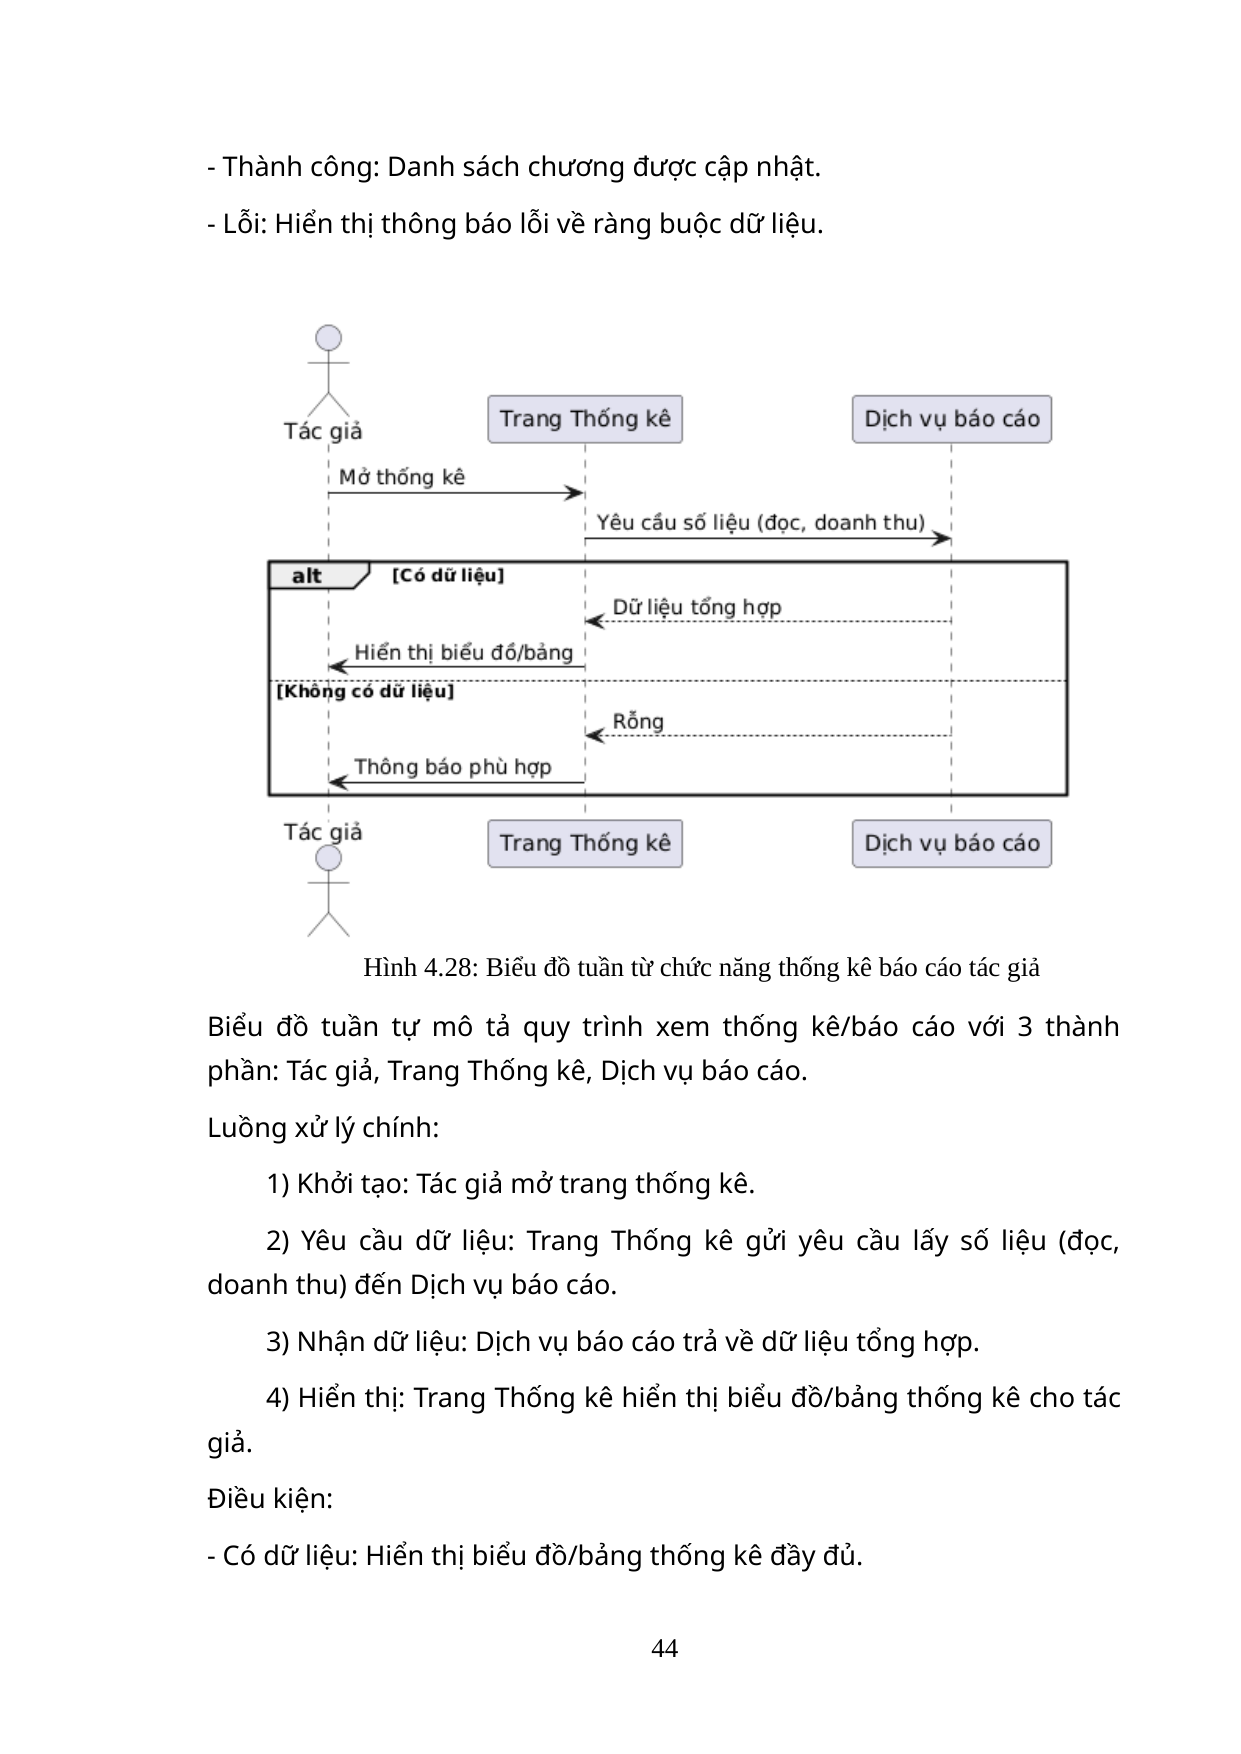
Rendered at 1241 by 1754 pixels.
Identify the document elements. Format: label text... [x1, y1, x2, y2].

text Điều kiện: [207, 1480, 1122, 1517]
text - Có dữ liệu: Hiển thị biểu đồ/bảng thống kê đầy đủ. [207, 1536, 1122, 1573]
text 2) Yêu cầu dữ liệu: Trang Thống kê gửi yêu cầu lấy số liệu (đọc, doanh thu) đến Dịch vụ báo cáo. [207, 1221, 1122, 1302]
text - Lỗi: Hiển thị thông báo lỗi về ràng buộc dữ liệu. [207, 204, 1122, 241]
text Hình 4.28: Biểu đồ tuần từ chức năng thống kê báo cáo tác giả [282, 951, 1122, 982]
picture [253, 317, 1076, 945]
text - Thành công: Danh sách chương được cập nhật. [207, 148, 1122, 184]
text 3) Nhận dữ liệu: Dịch vụ báo cáo trả về dữ liệu tổng hợp. [207, 1322, 1122, 1359]
text 4) Hiển thị: Trang Thống kê hiển thị biểu đồ/bảng thống kê cho tác giả. [207, 1379, 1122, 1460]
text Biểu đồ tuần tự mô tả quy trình xem thống kê/báo cáo với 3 thành phần: Tác giả, Trang Thống kê, Dịch vụ báo cáo. [207, 1007, 1122, 1088]
text 1) Khởi tạo: Tác giả mở trang thống kê. [207, 1165, 1122, 1202]
text Luồng xử lý chính: [207, 1108, 1122, 1145]
